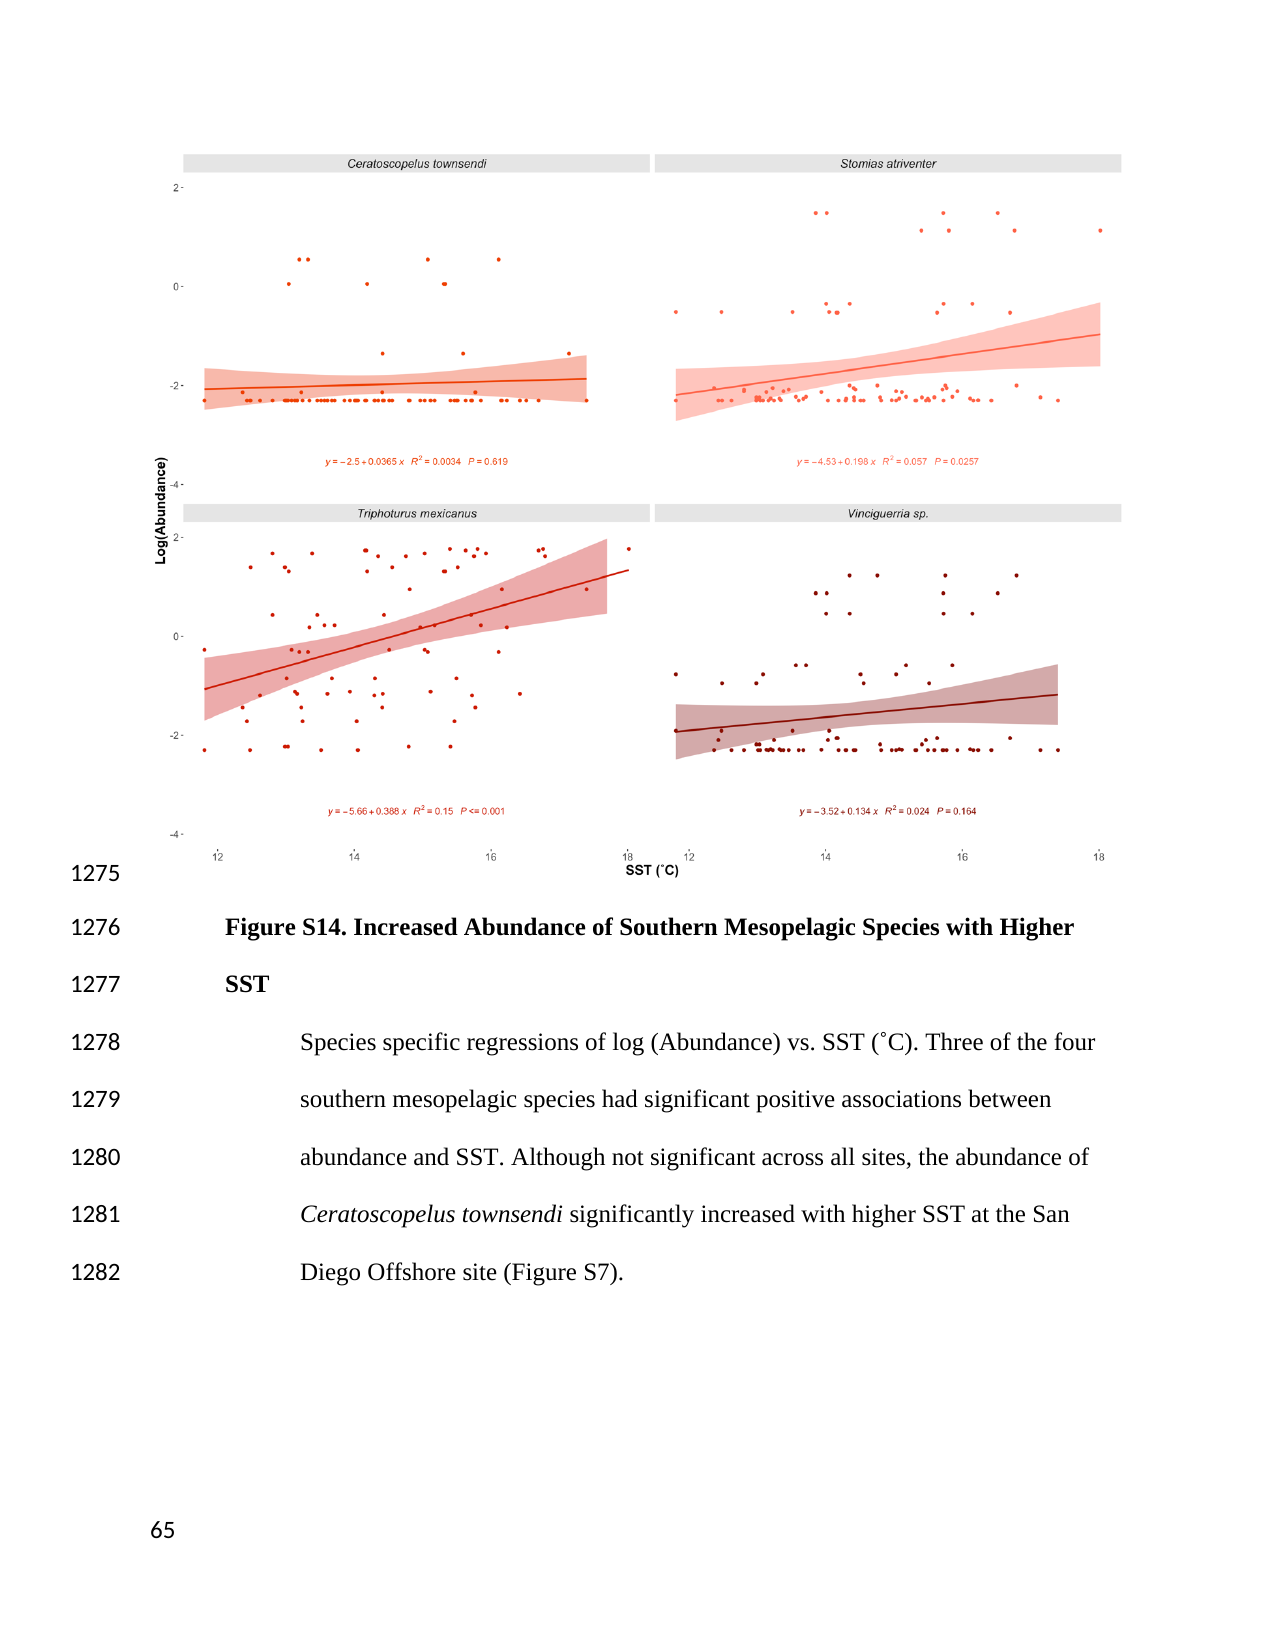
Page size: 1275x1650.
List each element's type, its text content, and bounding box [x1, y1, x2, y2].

text Figure S14. Increased Abundance of Southern Mesopelagic Species with Higher SST [225, 912, 1125, 998]
text Species specific regressions of log (Abundance) vs. SST (˚C). Three of the four southern mesopelagic species had significant positive associations between abundance and SST. Although not significant across all sites, the abundance of Ceratoscopelus townsendi significantly increased with higher SST at the San Diego Offshore site (Figure S7). [300, 1027, 1125, 1286]
picture [150, 150, 1125, 882]
